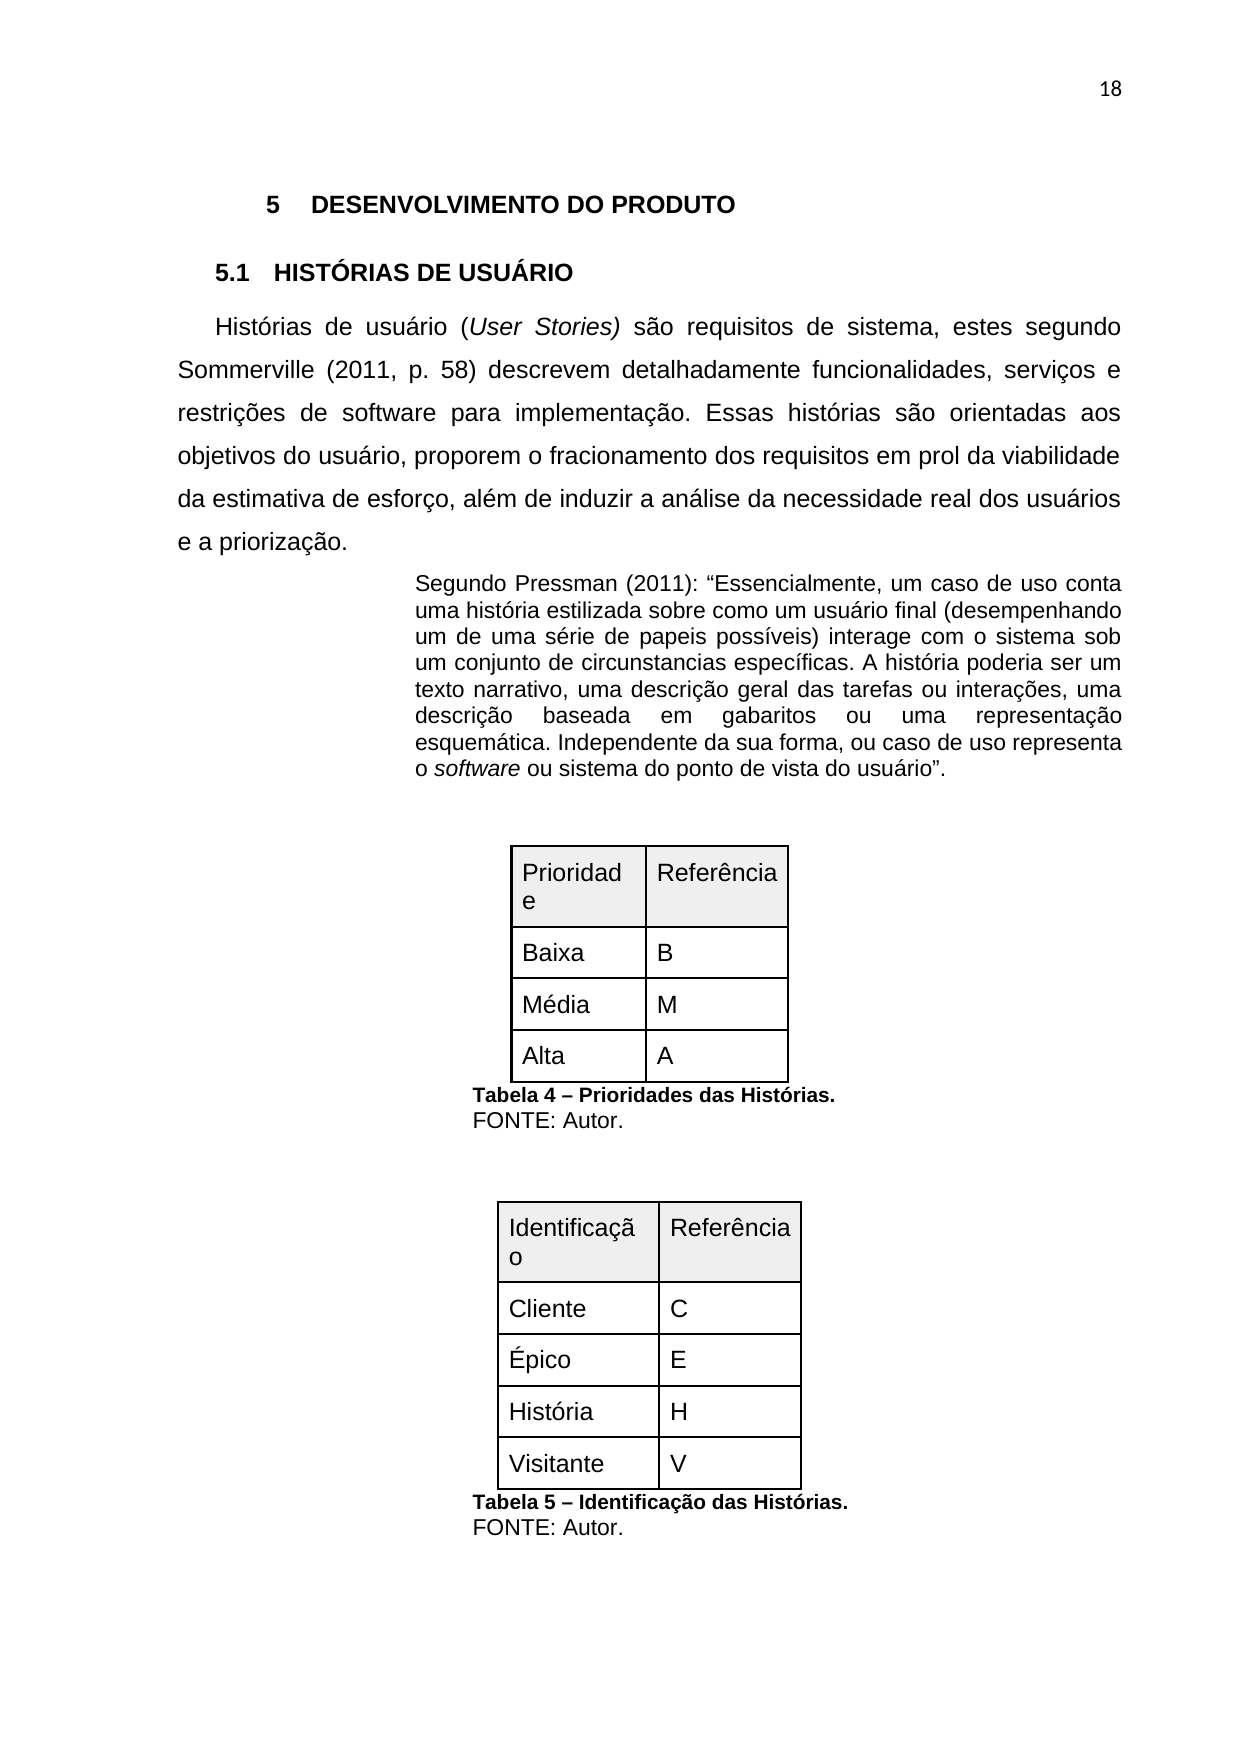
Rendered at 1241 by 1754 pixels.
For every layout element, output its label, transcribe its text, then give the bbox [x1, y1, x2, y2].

text Tabela 4 – Prioridades das Histórias. [472, 1083, 1122, 1107]
subtitle DESENVOLVIMENTO DO PRODUTO [266, 190, 1122, 218]
table_header Referência [647, 847, 787, 926]
table_cell Cliente [499, 1283, 658, 1333]
text FONTE: Autor. [472, 1107, 1122, 1133]
table_cell V [660, 1438, 800, 1488]
table_cell M [647, 979, 787, 1029]
table_header Identificação [499, 1203, 658, 1281]
table_cell Visitante [499, 1438, 658, 1488]
text Tabela 5 – Identificação das Histórias. [472, 1490, 1122, 1514]
table_cell E [660, 1335, 800, 1384]
subtitle HISTÓRIAS DE USUÁRIO [215, 258, 1122, 287]
table_cell H [660, 1387, 800, 1436]
table_cell C [660, 1283, 800, 1333]
table_cell Alta [513, 1031, 645, 1081]
text Histórias de usuário (User Stories) são requisitos de sistema, estes segundo Sommerville (2011, p. 58) descrevem detalhadamente funcionalidades, serviços e restrições de software para implementação. Essas histórias são orientadas aos objetivos do usuário, proporem o fracionamento dos requisitos em prol da viabilidade da estimativa de esforço, além de induzir a análise da necessidade real dos usuários e a priorização. [177, 312, 1122, 556]
table_cell Épico [499, 1335, 658, 1384]
text Segundo Pressman (2011): “Essencialmente, um caso de uso conta uma história estilizada sobre como um usuário final (desempenhando um de uma série de papeis possíveis) interage com o sistema sob um conjunto de circunstancias específicas. A história poderia ser um texto narrativo, uma descrição geral das tarefas ou interações, uma descrição baseada em gabaritos ou uma representação esquemática. Independente da sua forma, ou caso de uso representa o software ou sistema do ponto de vista do usuário”. [415, 570, 1122, 781]
table_cell História [499, 1387, 658, 1436]
table_cell B [647, 928, 787, 977]
table_header Referência [660, 1203, 800, 1281]
table_cell Baixa [513, 928, 645, 977]
table_cell Média [513, 979, 645, 1029]
table_header Prioridade [513, 847, 645, 926]
table_cell A [647, 1031, 787, 1081]
list FONTE: Autor. [472, 1514, 1122, 1540]
